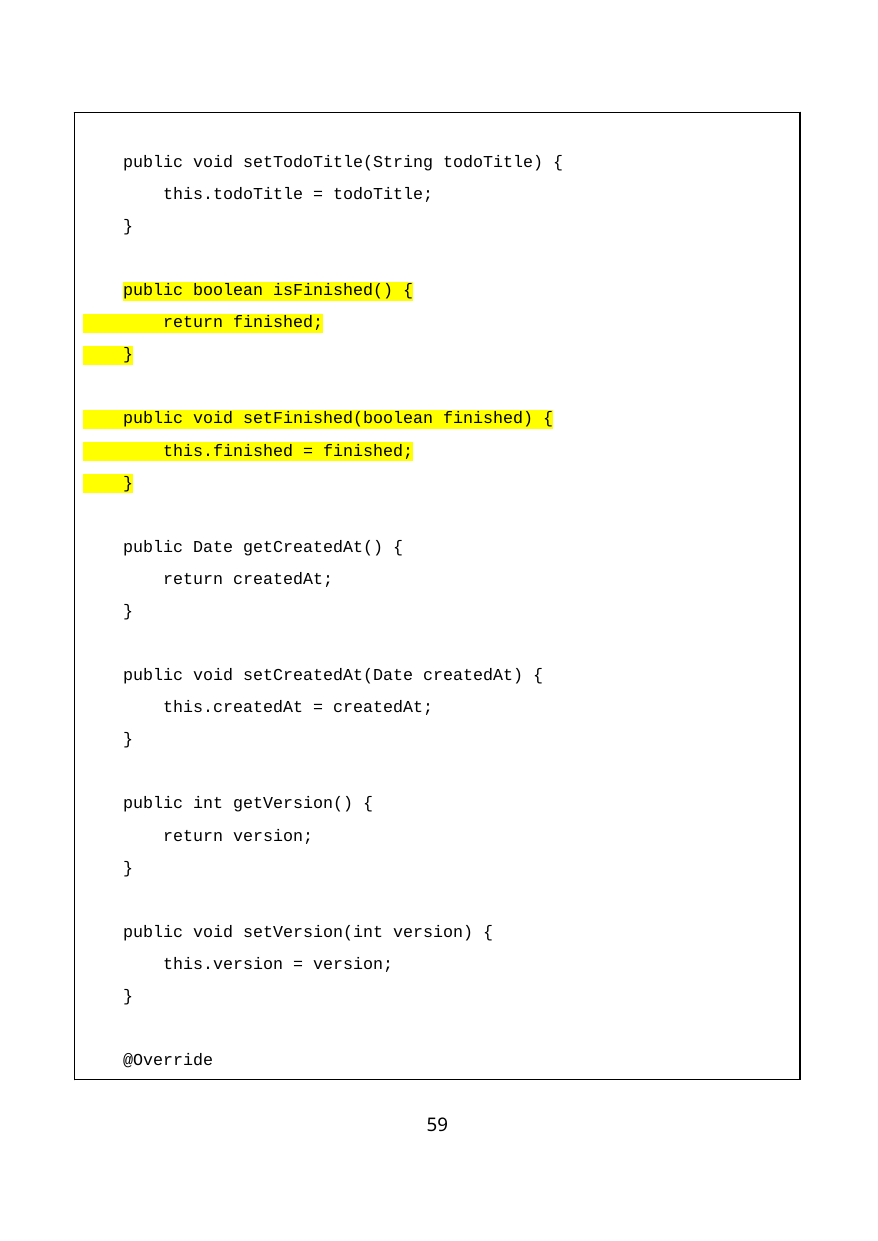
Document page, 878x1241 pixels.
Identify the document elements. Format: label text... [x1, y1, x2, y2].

text public boolean isFinished() { [83, 275, 791, 307]
text this.todoTitle = todoTitle; [83, 179, 791, 211]
text return createdAt; [83, 564, 791, 596]
text this.createdAt = createdAt; [83, 692, 791, 724]
text return version; [83, 821, 791, 853]
text return finished; [83, 307, 791, 339]
text } [83, 853, 791, 885]
text this.version = version; [83, 949, 791, 981]
text } [83, 724, 791, 756]
text } [83, 211, 791, 243]
text public void setVersion(int version) { [83, 917, 791, 949]
text } [83, 468, 791, 500]
text public void setCreatedAt(Date createdAt) { [83, 660, 791, 692]
text public int getVersion() { [83, 788, 791, 821]
text } [83, 339, 791, 371]
text public Date getCreatedAt() { [83, 532, 791, 564]
text public void setFinished(boolean finished) { [83, 403, 791, 436]
text @Override [75, 1042, 799, 1079]
text public void setTodoTitle(String todoTitle) { [83, 147, 791, 179]
text } [83, 981, 791, 1013]
text this.finished = finished; [83, 436, 791, 468]
text } [83, 596, 791, 628]
